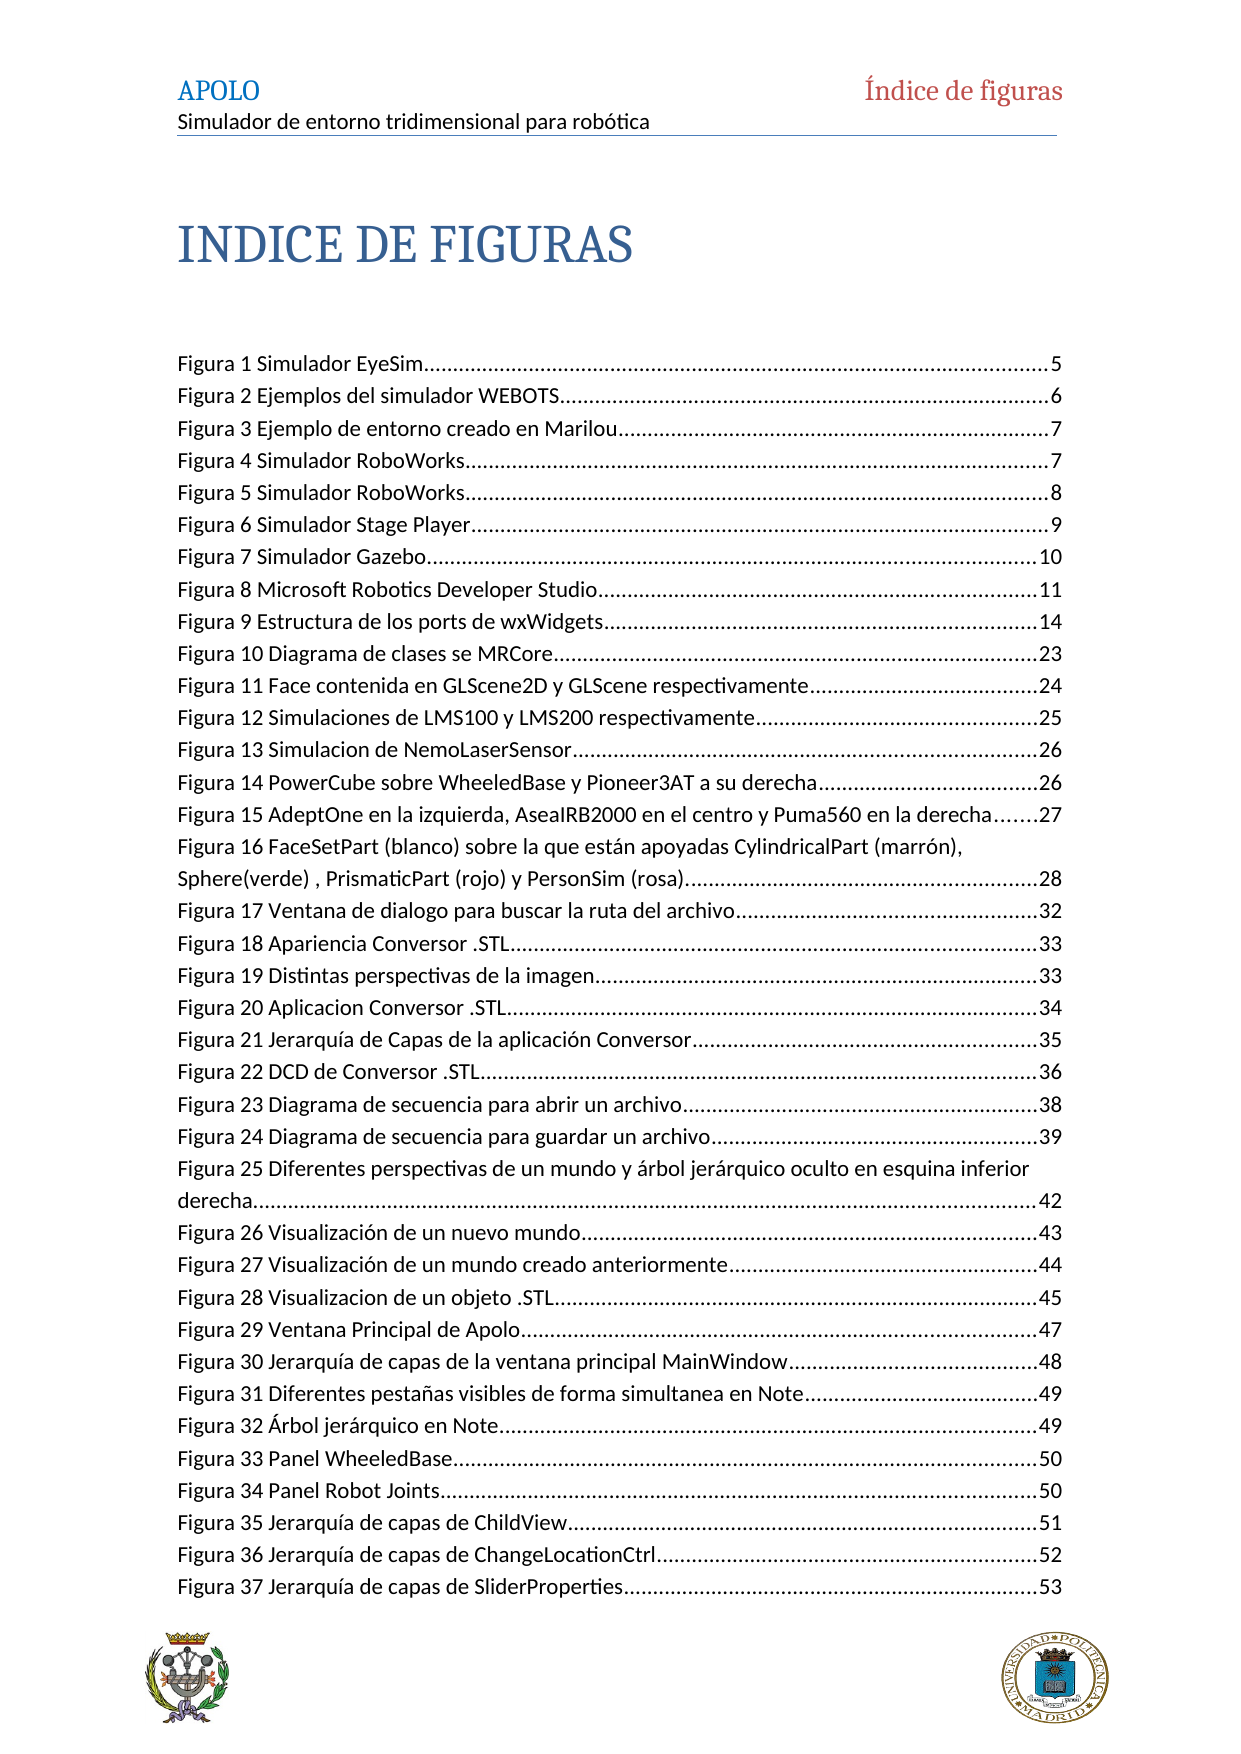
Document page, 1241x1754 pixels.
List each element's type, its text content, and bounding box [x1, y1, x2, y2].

text Figura 31 Diferentes pestañas visibles de forma simultanea en Note 49 [177, 1379, 1063, 1407]
text Figura 24 Diagrama de secuencia para guardar un archivo 39 [177, 1122, 1063, 1150]
text Figura 8 Microsoft Robotics Developer Studio 11 [177, 575, 1063, 603]
text Figura 19 Distintas perspectivas de la imagen 33 [177, 961, 1063, 989]
text Figura 27 Visualización de un mundo creado anteriormente 44 [177, 1251, 1063, 1279]
text Figura 28 Visualizacion de un objeto .STL 45 [177, 1283, 1063, 1311]
text Figura 25 Diferentes perspectivas de un mundo y árbol jerárquico oculto en esquina inferior derecha 42 [177, 1154, 1063, 1214]
text Figura 32 Árbol jerárquico en Note 49 [177, 1412, 1063, 1439]
text Figura 15 AdeptOne en la izquierda, AseaIRB2000 en el centro y Puma560 en la derecha 27 [177, 800, 1063, 828]
text Figura 35 Jerarquía de capas de ChildView 51 [177, 1508, 1063, 1536]
text Figura 22 DCD de Conversor .STL 36 [177, 1057, 1063, 1086]
text Figura 14 PowerCube sobre WheeledBase y Pioneer3AT a su derecha 26 [177, 768, 1063, 796]
text Figura 26 Visualización de un nuevo mundo 43 [177, 1218, 1063, 1246]
text Figura 7 Simulador Gazebo 10 [177, 542, 1063, 571]
text Figura 18 Apariencia Conversor .STL 33 [177, 929, 1063, 957]
text Figura 10 Diagrama de clases se MRCore 23 [177, 639, 1063, 667]
text Figura 9 Estructura de los ports de wxWidgets 14 [177, 607, 1063, 635]
text Figura 17 Ventana de dialogo para buscar la ruta del archivo 32 [177, 897, 1063, 924]
picture [1000, 1631, 1110, 1724]
text Figura 33 Panel WheeledBase 50 [177, 1444, 1063, 1472]
text Figura 4 Simulador RoboWorks 7 [177, 446, 1063, 474]
subtitle INDICE DE FIGURAS [177, 213, 1063, 276]
text Figura 6 Simulador Stage Player 9 [177, 510, 1063, 538]
text Figura 36 Jerarquía de capas de ChangeLocationCtrl 52 [177, 1540, 1063, 1568]
text Figura 29 Ventana Principal de Apolo 47 [177, 1315, 1063, 1343]
text Figura 30 Jerarquía de capas de la ventana principal MainWindow 48 [177, 1347, 1063, 1375]
text Figura 2 Ejemplos del simulador WEBOTS 6 [177, 382, 1063, 409]
text Figura 23 Diagrama de secuencia para abrir un archivo 38 [177, 1090, 1063, 1118]
text Figura 16 FaceSetPart (blanco) sobre la que están apoyadas CylindricalPart (marrón), Sphere(verde) , PrismaticPart (rojo) y PersonSim (rosa). 28 [177, 832, 1063, 892]
text Figura 5 Simulador RoboWorks 8 [177, 478, 1063, 506]
text Figura 1 Simulador EyeSim 5 [177, 349, 1063, 377]
text Figura 34 Panel Robot Joints 50 [177, 1476, 1063, 1504]
text Figura 21 Jerarquía de Capas de la aplicación Conversor 35 [177, 1025, 1063, 1053]
text Figura 12 Simulaciones de LMS100 y LMS200 respectivamente 25 [177, 703, 1063, 731]
text Figura 13 Simulacion de NemoLaserSensor 26 [177, 736, 1063, 764]
picture [145, 1631, 229, 1724]
text Figura 20 Aplicacion Conversor .STL 34 [177, 993, 1063, 1021]
text Figura 3 Ejemplo de entorno creado en Marilou 7 [177, 414, 1063, 442]
text Figura 11 Face contenida en GLScene2D y GLScene respectivamente 24 [177, 671, 1063, 699]
text Figura 37 Jerarquía de capas de SliderProperties 53 [177, 1572, 1063, 1601]
